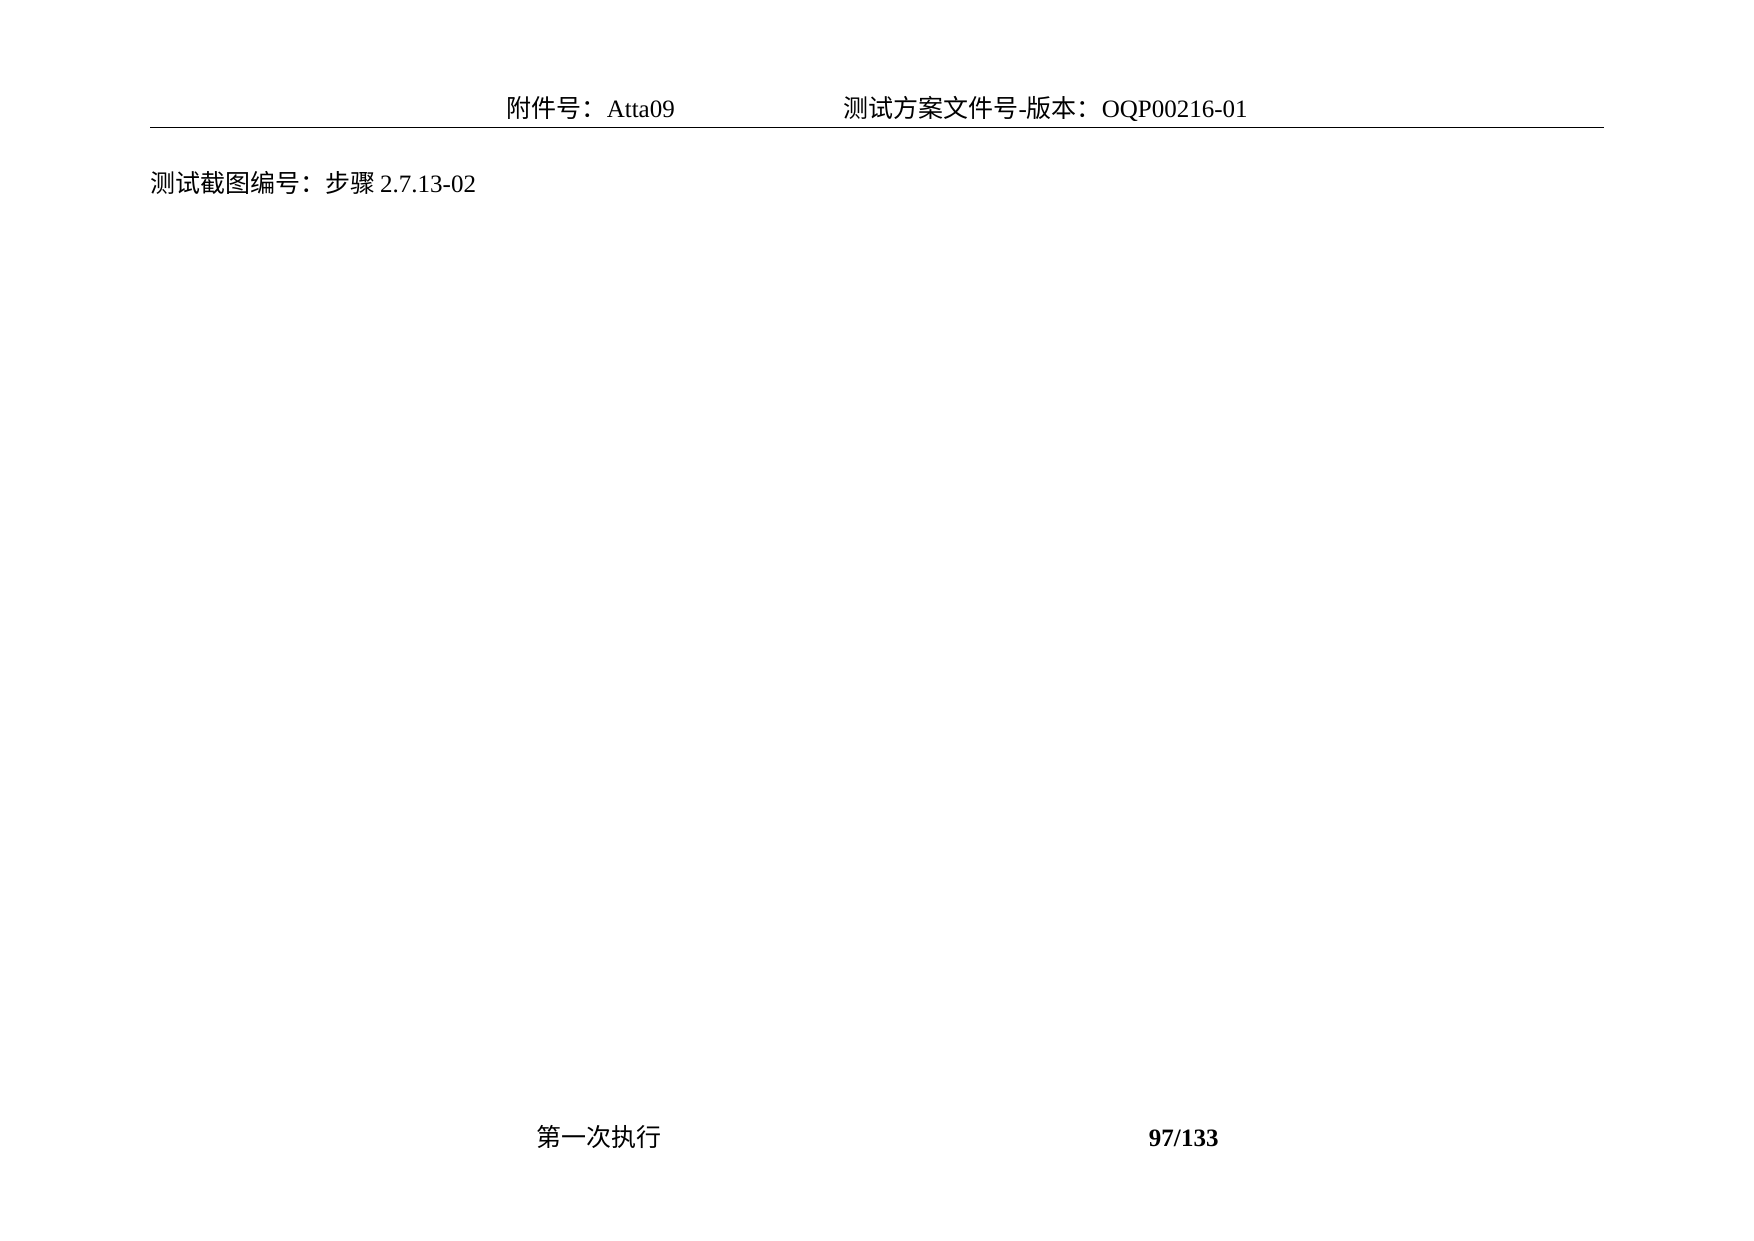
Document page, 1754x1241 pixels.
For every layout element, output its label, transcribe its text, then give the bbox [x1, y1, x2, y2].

text 测试截图编号：步骤2.7.13-02 [150, 149, 1604, 214]
